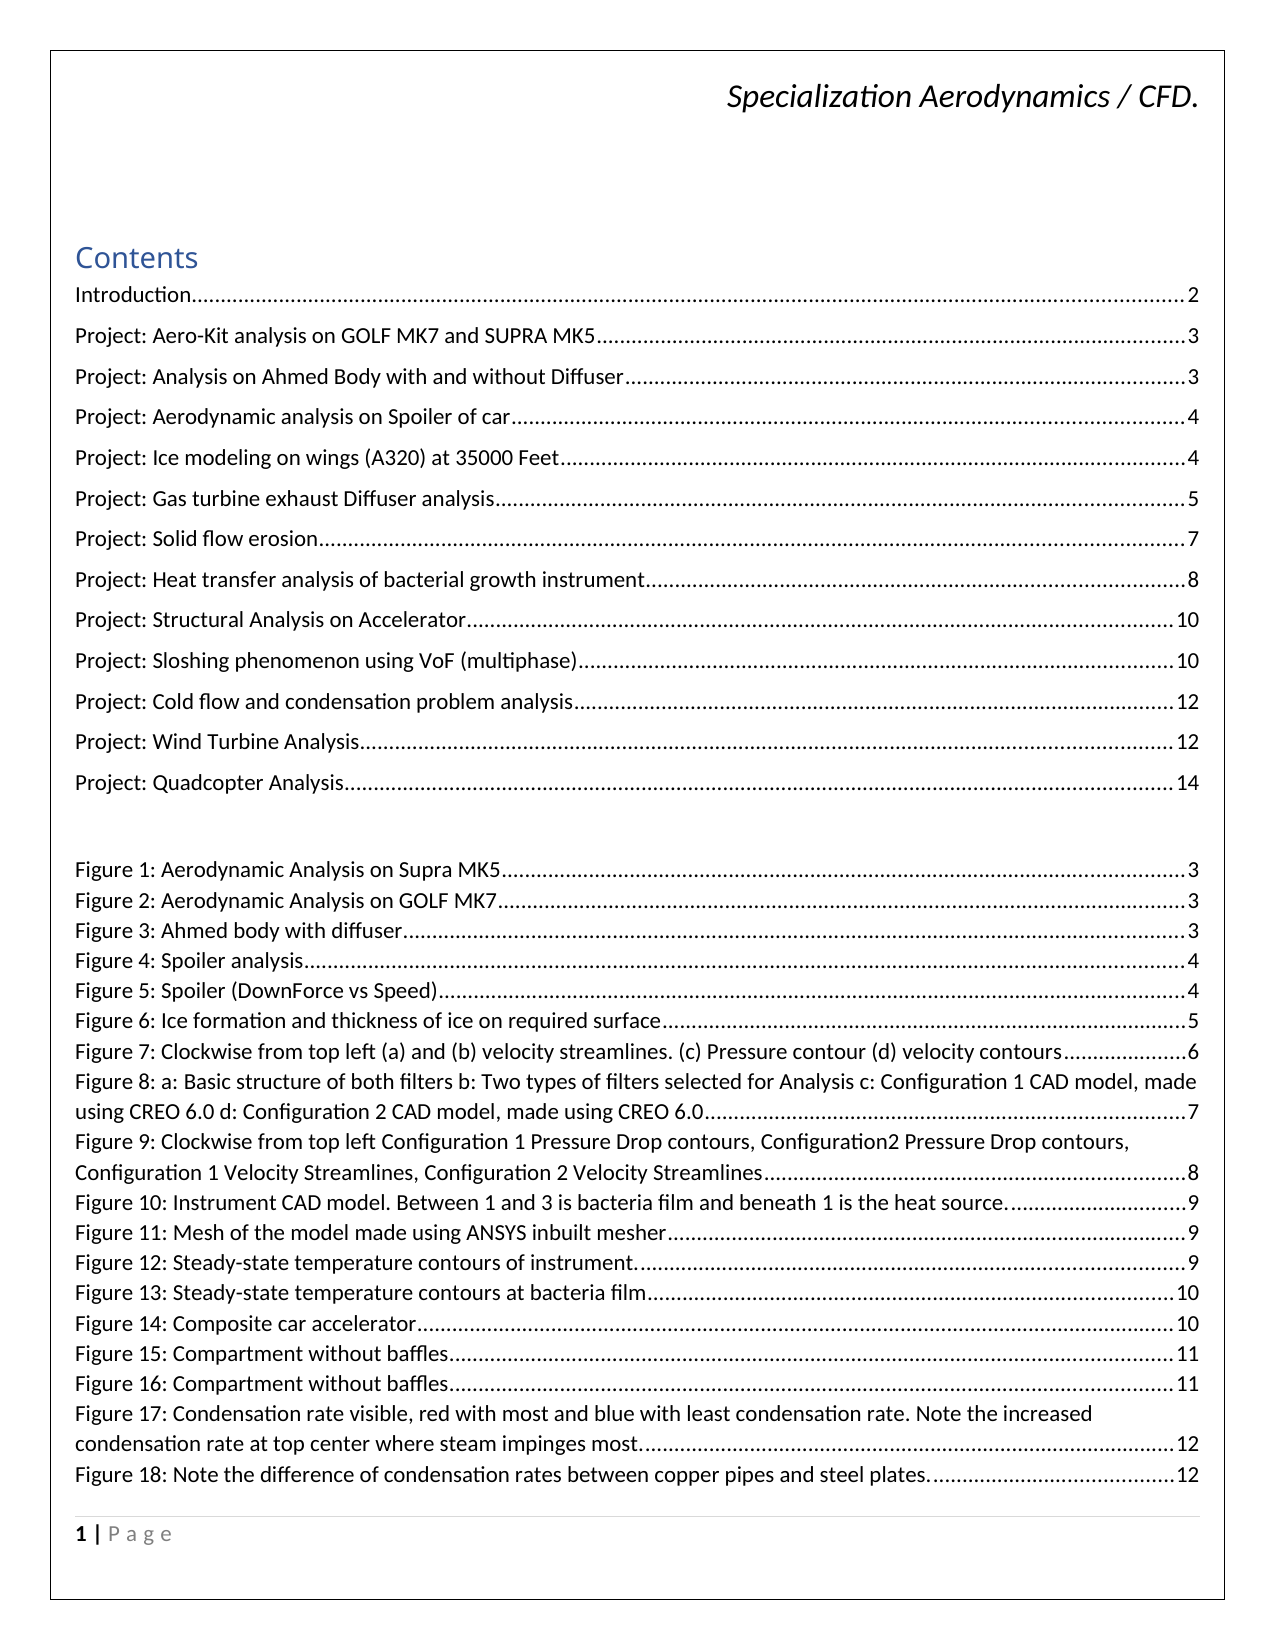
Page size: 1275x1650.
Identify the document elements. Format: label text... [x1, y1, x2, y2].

text Figure 16: Compartment without baffles 11 [75, 1369, 1200, 1397]
text Figure 8: a: Basic structure of both filters b: Two types of filters selected for Analysis c: Configuration 1 CAD model, made using CREO 6.0 d: Configuration 2 CAD model, made using CREO 6.0 7 [75, 1067, 1200, 1125]
text Figure 17: Condensation rate visible, red with most and blue with least condensation rate. Note the increased condensation rate at top center where steam impinges most. 12 [75, 1399, 1200, 1457]
text Figure 2: Aerodynamic Analysis on GOLF MK7 3 [75, 886, 1200, 914]
text Figure 5: Spoiler (DownForce vs Speed) 4 [75, 976, 1200, 1004]
text Figure 15: Compartment without baffles 11 [75, 1339, 1200, 1367]
text Figure 18: Note the difference of condensation rates between copper pipes and steel plates. 12 [75, 1460, 1200, 1488]
text Figure 10: Instrument CAD model. Between 1 and 3 is bacteria film and beneath 1 is the heat source. 9 [75, 1188, 1200, 1216]
text Figure 6: Ice formation and thickness of ice on required surface 5 [75, 1007, 1200, 1034]
text Figure 11: Mesh of the model made using ANSYS inbuilt mesher 9 [75, 1218, 1200, 1246]
text Figure 7: Clockwise from top left (a) and (b) velocity streamlines. (c) Pressure contour (d) velocity contours 6 [75, 1037, 1200, 1065]
text Figure 14: Composite car accelerator 10 [75, 1309, 1200, 1337]
text Figure 1: Aerodynamic Analysis on Supra MK5 3 [75, 856, 1200, 883]
text Specialization Aerodynamics / CFD. [75, 75, 1200, 116]
text Figure 13: Steady-state temperature contours at bacteria film 10 [75, 1278, 1200, 1306]
text Figure 9: Clockwise from top left Configuration 1 Pressure Drop contours, Configuration2 Pressure Drop contours, Configuration 1 Velocity Streamlines, Configuration 2 Velocity Streamlines 8 [75, 1127, 1200, 1186]
text Figure 4: Spoiler analysis 4 [75, 946, 1200, 974]
text Figure 3: Ahmed body with diffuser 3 [75, 916, 1200, 944]
text Figure 12: Steady-state temperature contours of instrument. 9 [75, 1248, 1200, 1276]
